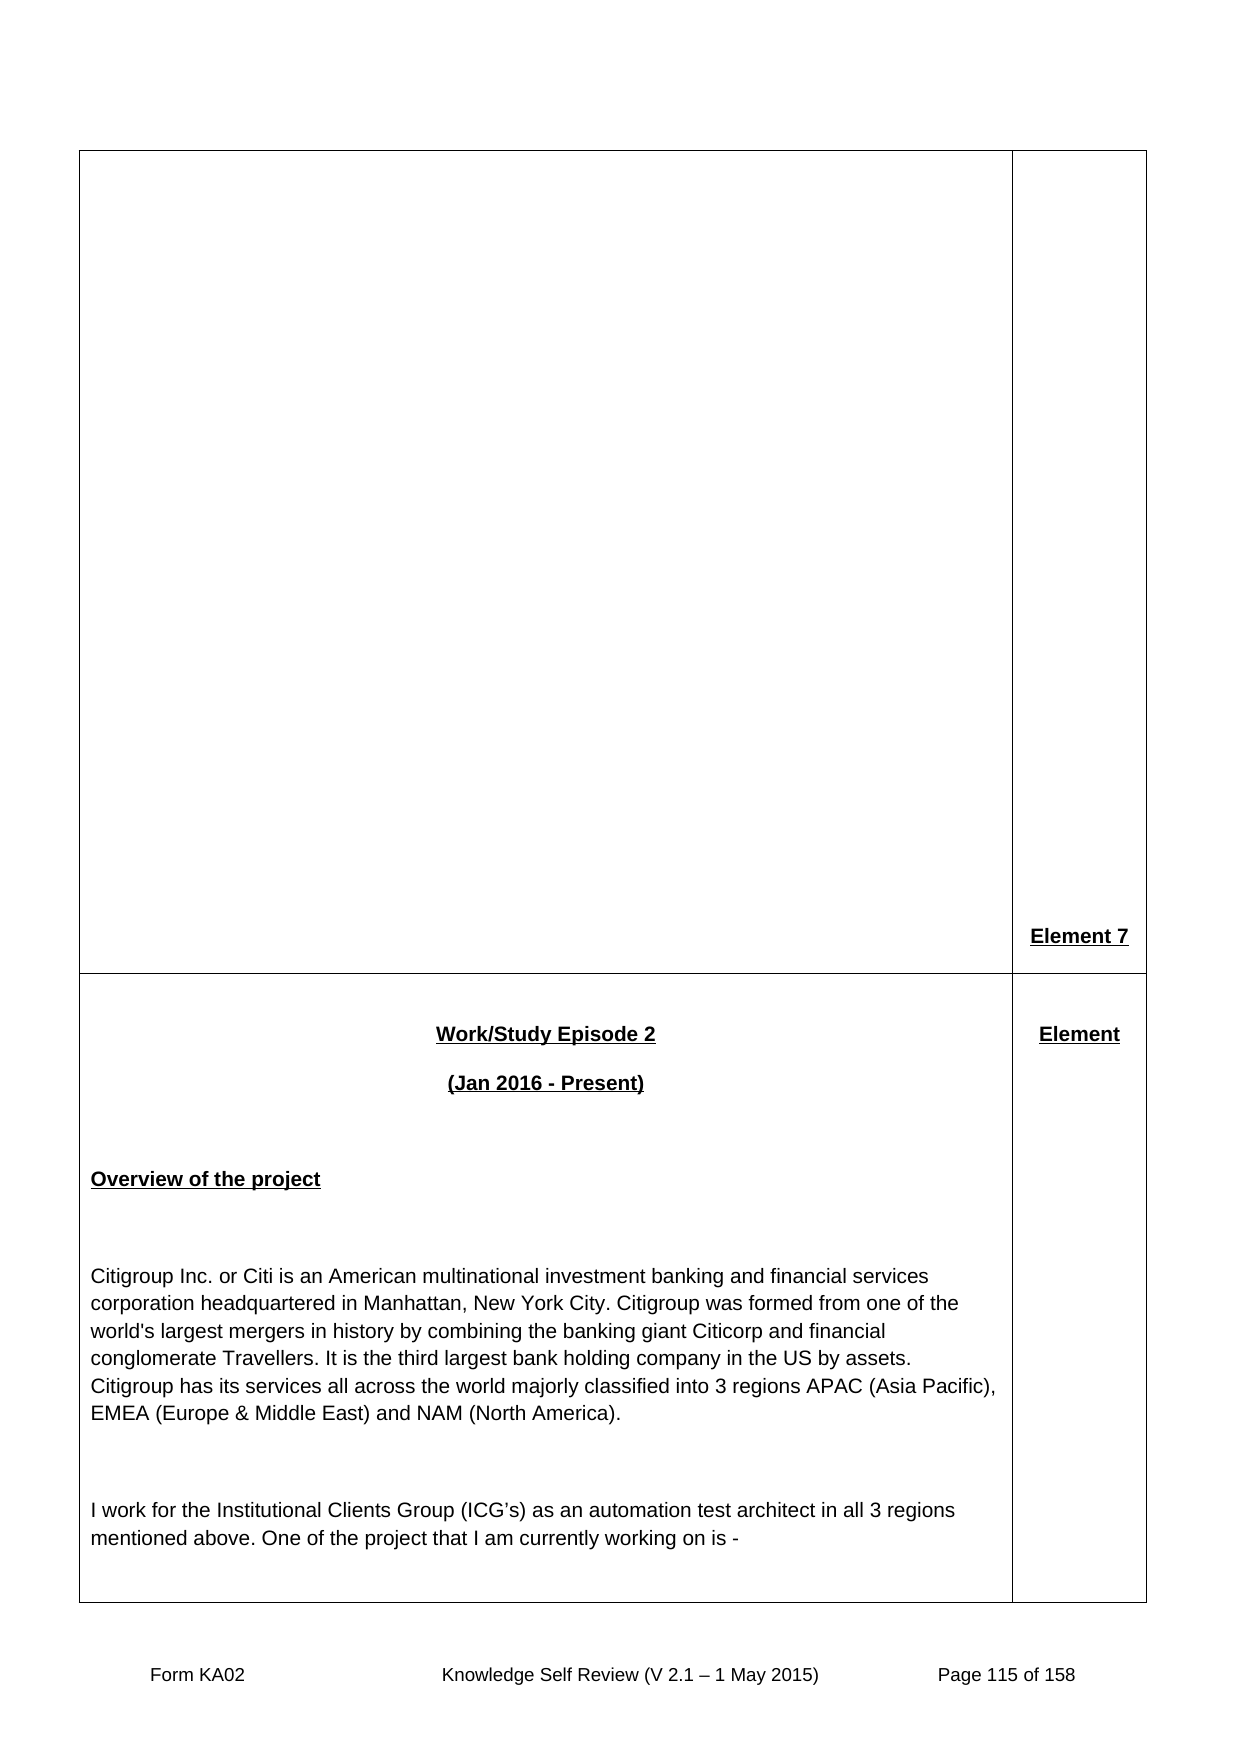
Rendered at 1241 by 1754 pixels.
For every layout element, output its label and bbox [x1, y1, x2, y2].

table_header [1013, 151, 1146, 973]
table_cell [1013, 974, 1146, 1602]
table_cell [80, 974, 1012, 1602]
table_header [80, 151, 1012, 973]
